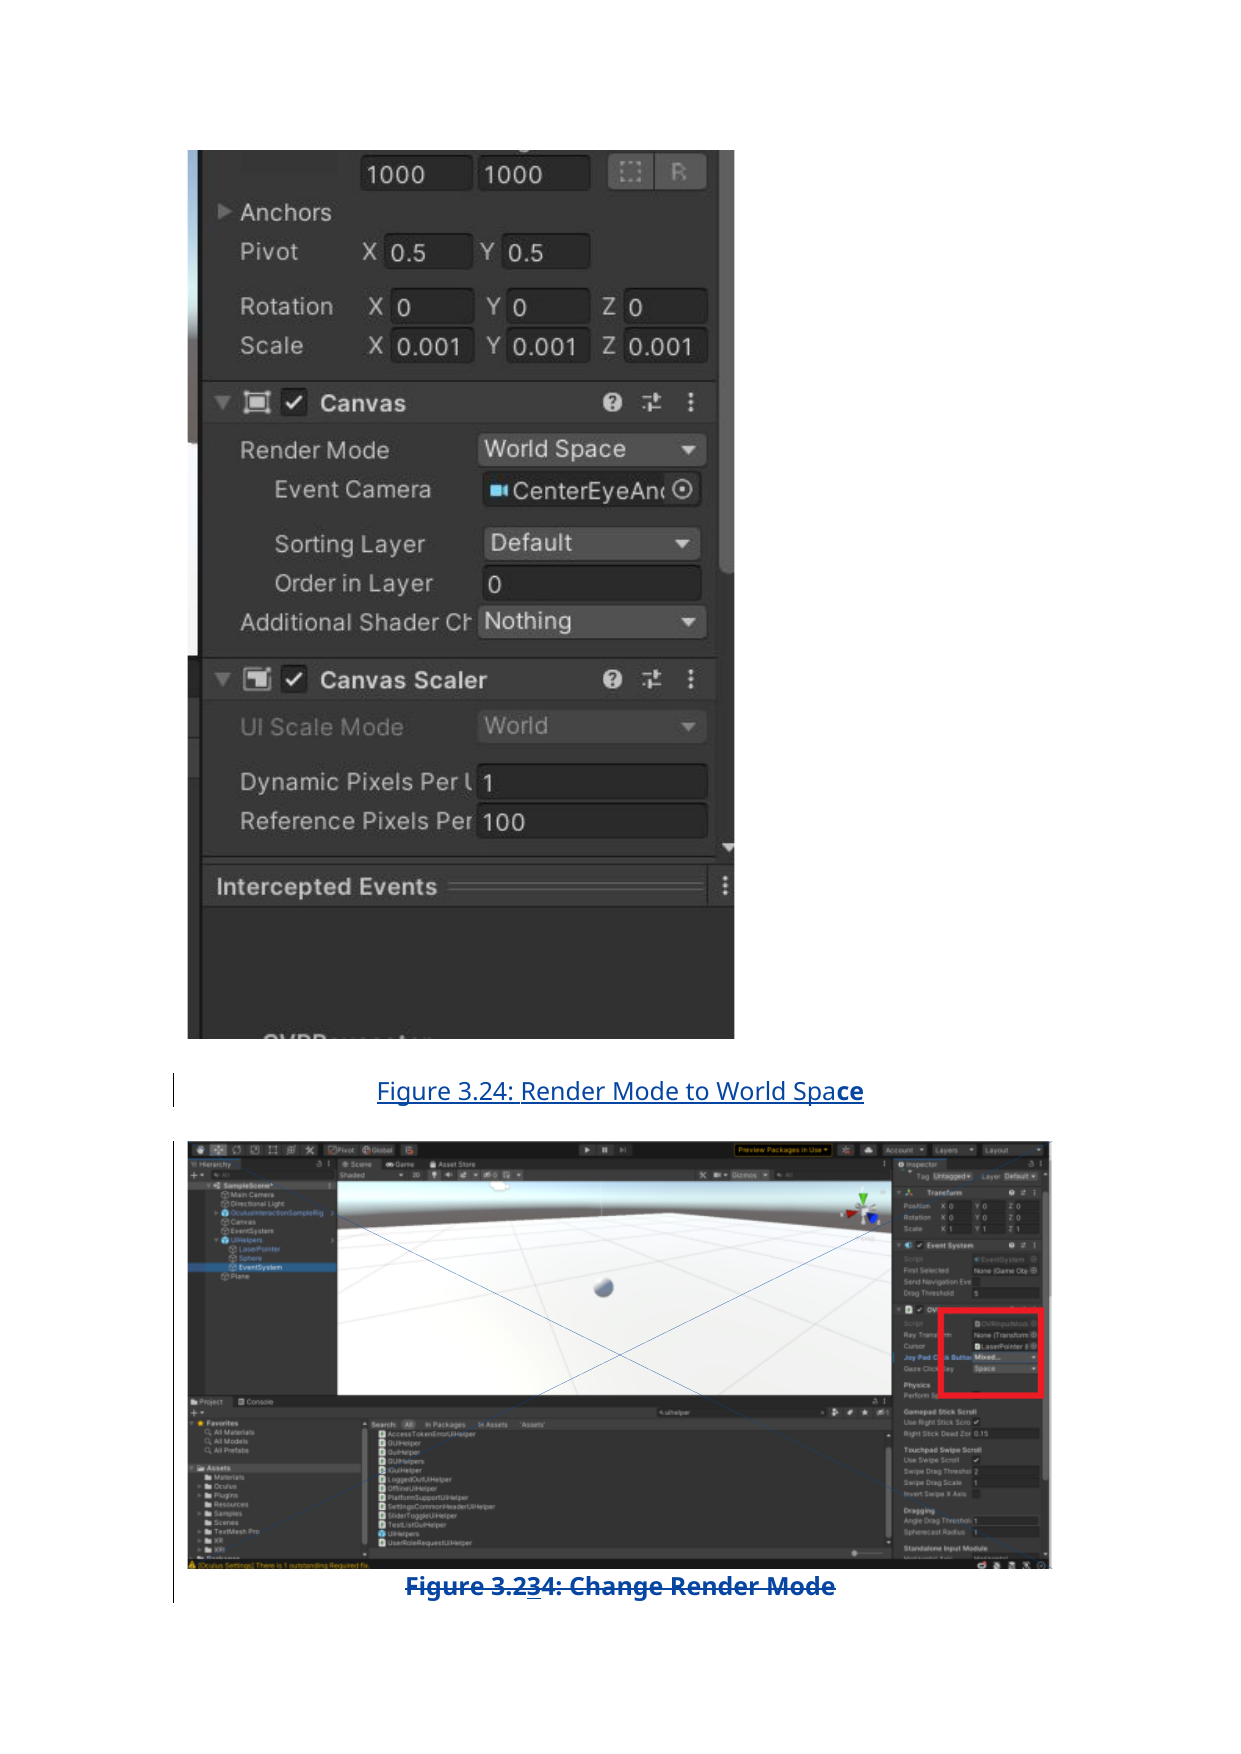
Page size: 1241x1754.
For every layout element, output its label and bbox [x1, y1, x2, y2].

picture [187, 150, 735, 1039]
picture [190, 1141, 1050, 1354]
picture [623, 1142, 1053, 1568]
picture [190, 1356, 1050, 1569]
picture [187, 1142, 617, 1568]
